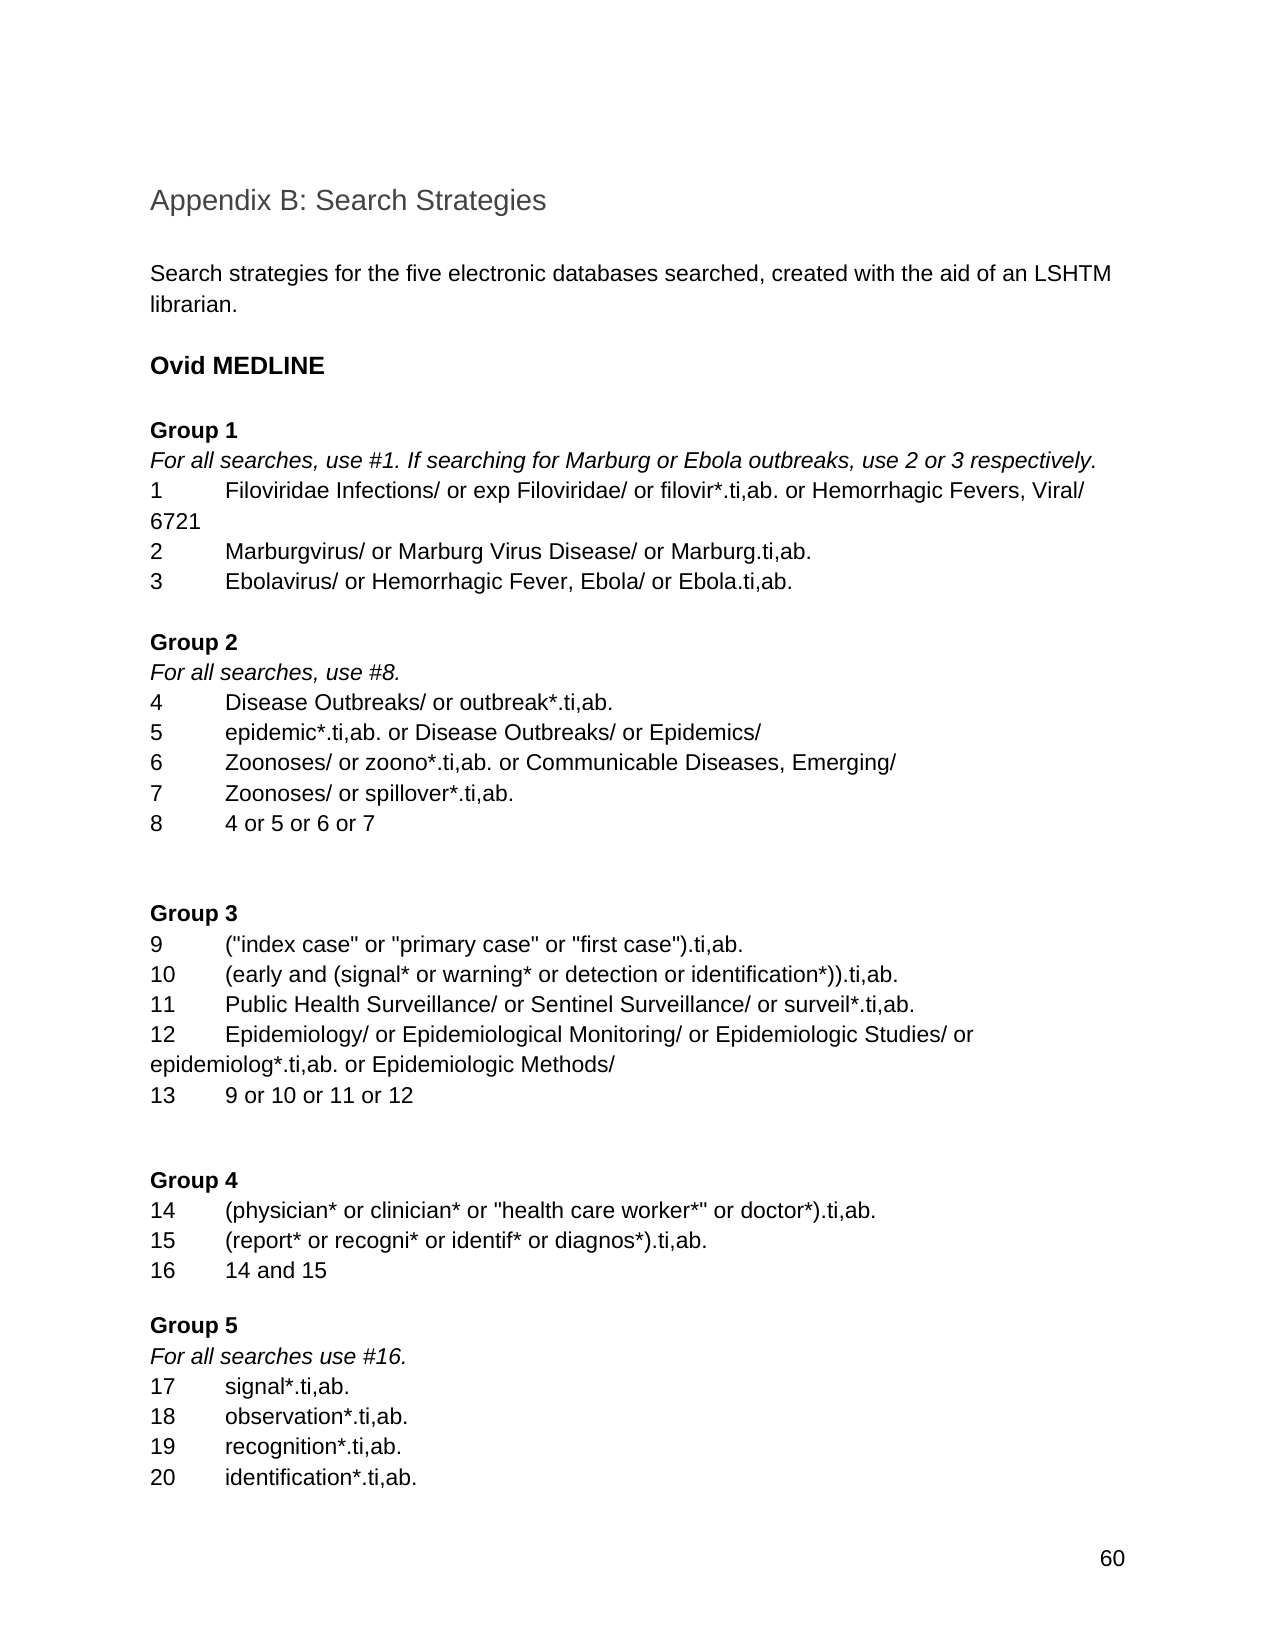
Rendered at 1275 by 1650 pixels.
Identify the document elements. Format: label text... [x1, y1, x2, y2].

text 18 observation*.ti,ab. [150, 1403, 1125, 1429]
text 15 (report* or recogni* or identif* or diagnos*).ti,ab. [150, 1227, 1125, 1254]
text 13 9 or 10 or 11 or 12 [150, 1082, 1125, 1108]
text 6 Zoonoses/ or zoono*.ti,ab. or Communicable Diseases, Emerging/ [150, 749, 1125, 776]
text 14 (physician* or clinician* or "health care worker*" or doctor*).ti,ab. [150, 1197, 1125, 1223]
text 10 (early and (signal* or warning* or detection or identification*)).ti,ab. [150, 961, 1125, 987]
text 11 Public Health Surveillance/ or Sentinel Surveillance/ or surveil*.ti,ab. [150, 991, 1125, 1017]
text Ovid MEDLINE [150, 351, 1125, 380]
text For all searches use #16. [150, 1343, 1125, 1369]
text 17 signal*.ti,ab. [150, 1373, 1125, 1399]
text Search strategies for the five electronic databases searched, created with the aid of an LSHTM librarian. [150, 260, 1125, 317]
text For all searches, use #1. If searching for Marburg or Ebola outbreaks, use 2 or 3 respectively. [150, 447, 1125, 474]
text 5 epidemic*.ti,ab. or Disease Outbreaks/ or Epidemics/ [150, 719, 1125, 746]
text 20 identification*.ti,ab. [150, 1463, 1125, 1490]
text 9 ("index case" or "primary case" or "first case").ti,ab. [150, 931, 1125, 957]
text 8 4 or 5 or 6 or 7 [150, 810, 1125, 836]
text 19 recognition*.ti,ab. [150, 1433, 1125, 1460]
text 2 Marburgvirus/ or Marburg Virus Disease/ or Marburg.ti,ab. [150, 538, 1125, 564]
text For all searches, use #8. [150, 659, 1125, 685]
text 12 Epidemiology/ or Epidemiological Monitoring/ or Epidemiologic Studies/ or epidemiolog*.ti,ab. or Epidemiologic Methods/ [150, 1021, 1125, 1078]
text 3 Ebolavirus/ or Hemorrhagic Fever, Ebola/ or Ebola.ti,ab. [150, 568, 1125, 594]
subtitle Appendix B: Search Strategies [150, 183, 1125, 217]
text 16 14 and 15 [150, 1257, 1125, 1284]
text 7 Zoonoses/ or spillover*.ti,ab. [150, 779, 1125, 806]
text Group 3 [150, 900, 1125, 927]
text Group 2 [150, 628, 1125, 655]
text Group 1 [150, 417, 1125, 443]
text 4 Disease Outbreaks/ or outbreak*.ti,ab. [150, 689, 1125, 715]
text Group 5 [150, 1312, 1125, 1339]
text Group 4 [150, 1167, 1125, 1193]
text 1 Filoviridae Infections/ or exp Filoviridae/ or filovir*.ti,ab. or Hemorrhagic Fevers, Viral/ 6721 [150, 477, 1125, 534]
